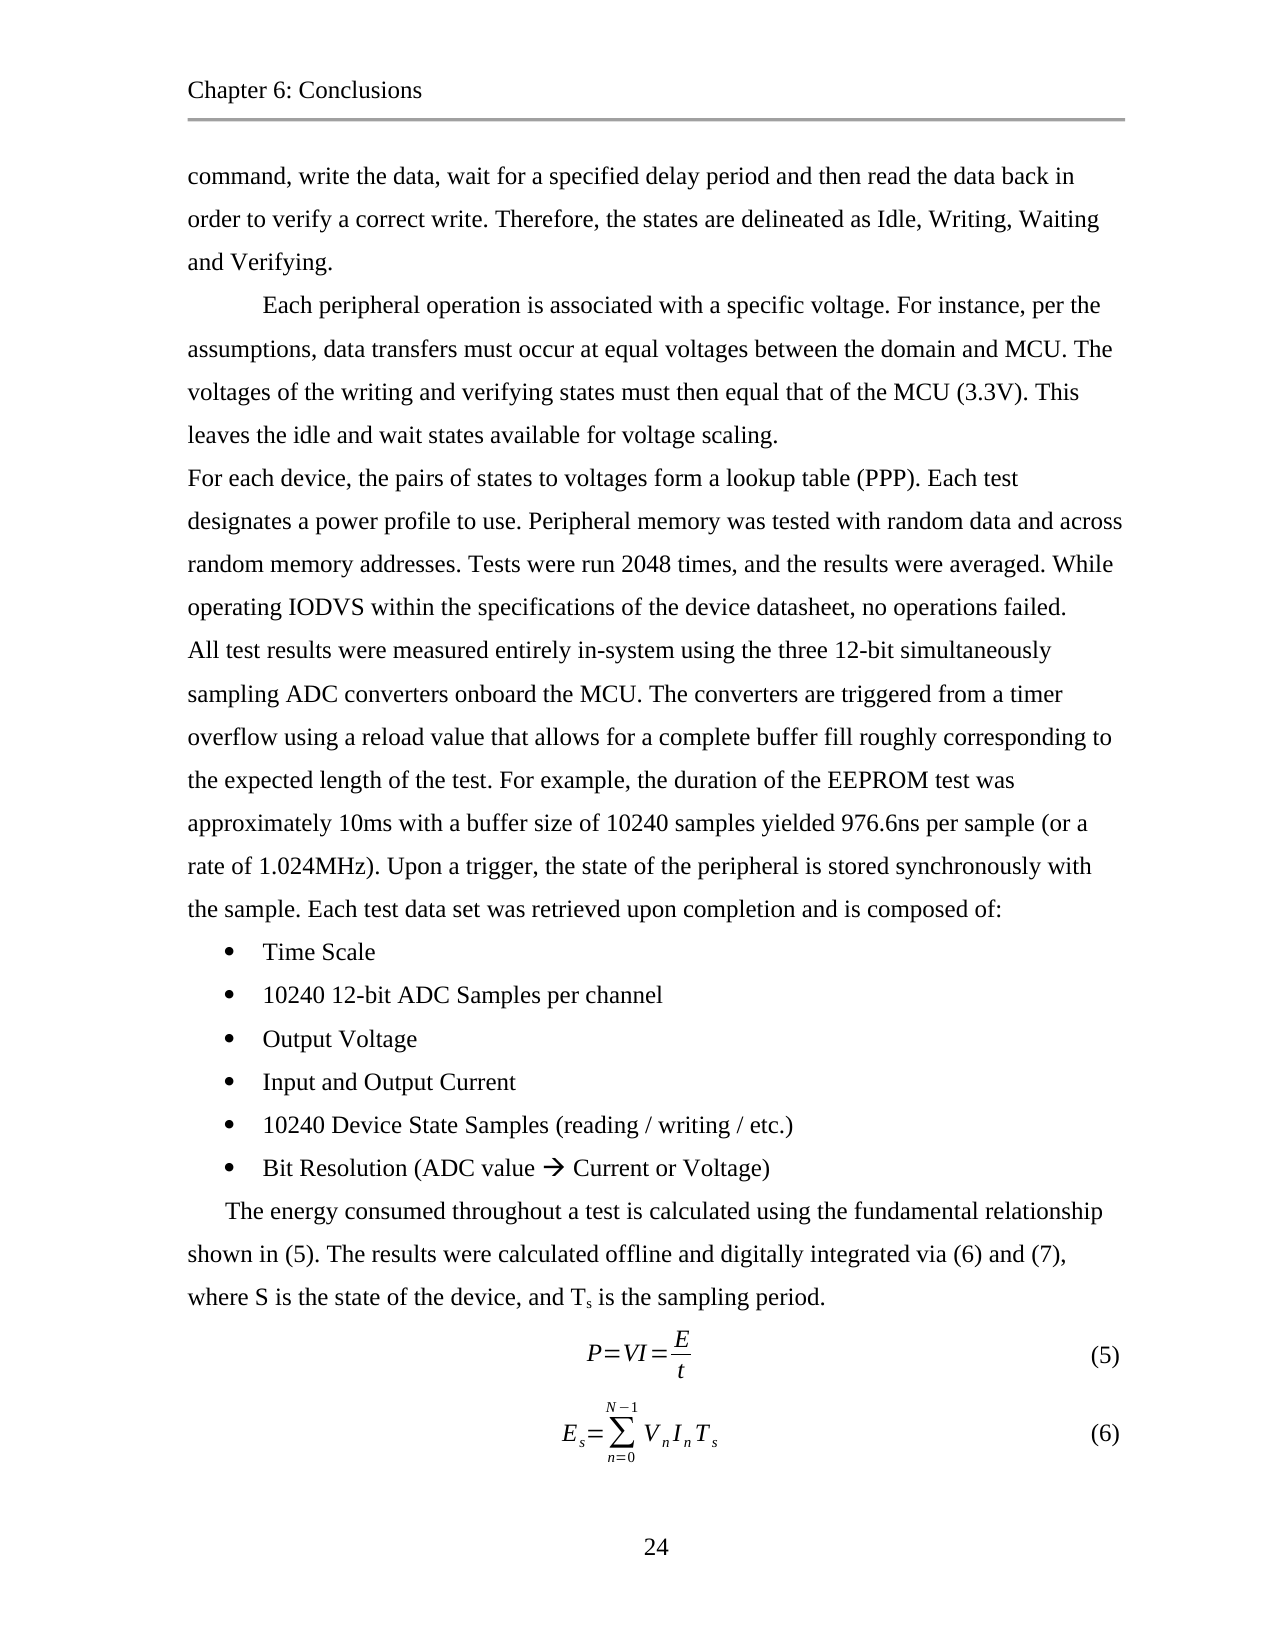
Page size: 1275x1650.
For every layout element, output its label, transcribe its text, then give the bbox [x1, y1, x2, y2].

table_header (5) [1091, 1326, 1125, 1399]
text Each peripheral operation is associated with a specific voltage. For instance, per the assumptions, data transfers must occur at equal voltages between the domain and MCU. The voltages of the writing and verifying states must then equal that of the MCU (3.3V). This leaves the idle and wait states available for voltage scaling. [187, 291, 1125, 449]
list Time Scale [225, 937, 1125, 966]
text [187, 161, 1125, 276]
text The energy consumed throughout a test is calculated using the fundamental relationship shown in . The results were calculated offline and digitally integrated via and , where S is the state of the device, and Ts is the sampling period. [187, 1196, 1125, 1311]
list 10240 Device State Samples (reading / writing / etc.) [225, 1110, 1125, 1139]
list 10240 12-bit ADC Samples per channel [225, 981, 1125, 1009]
text For each device, the pairs of states to voltages form a lookup table (PPP). Each test designates a power profile to use. Peripheral memory was tested with random data and across random memory addresses. Tests were run 2048 times, and the results were averaged. While operating IODVS within the specifications of the device datasheet, no operations failed. [187, 463, 1125, 621]
list Input and Output Current [225, 1067, 1125, 1096]
table_header [188, 1326, 1091, 1399]
table_cell [188, 1399, 1091, 1480]
list Bit Resolution (ADC value Current or Voltage) [225, 1153, 1125, 1182]
text All test results were measured entirely in-system using the three 12-bit simultaneously sampling ADC converters onboard the MCU. The converters are triggered from a timer overflow using a reload value that allows for a complete buffer fill roughly corresponding to the expected length of the test. For example, the duration of the EEPROM test was approximately 10ms with a buffer size of 10240 samples yielded 976.6ns per sample (or a rate of 1.024MHz). Upon a trigger, the state of the peripheral is stored synchronously with the sample. Each test data set was retrieved upon completion and is composed of: [187, 636, 1125, 923]
list Output Voltage [225, 1024, 1125, 1052]
table_cell (6) [1091, 1399, 1125, 1480]
